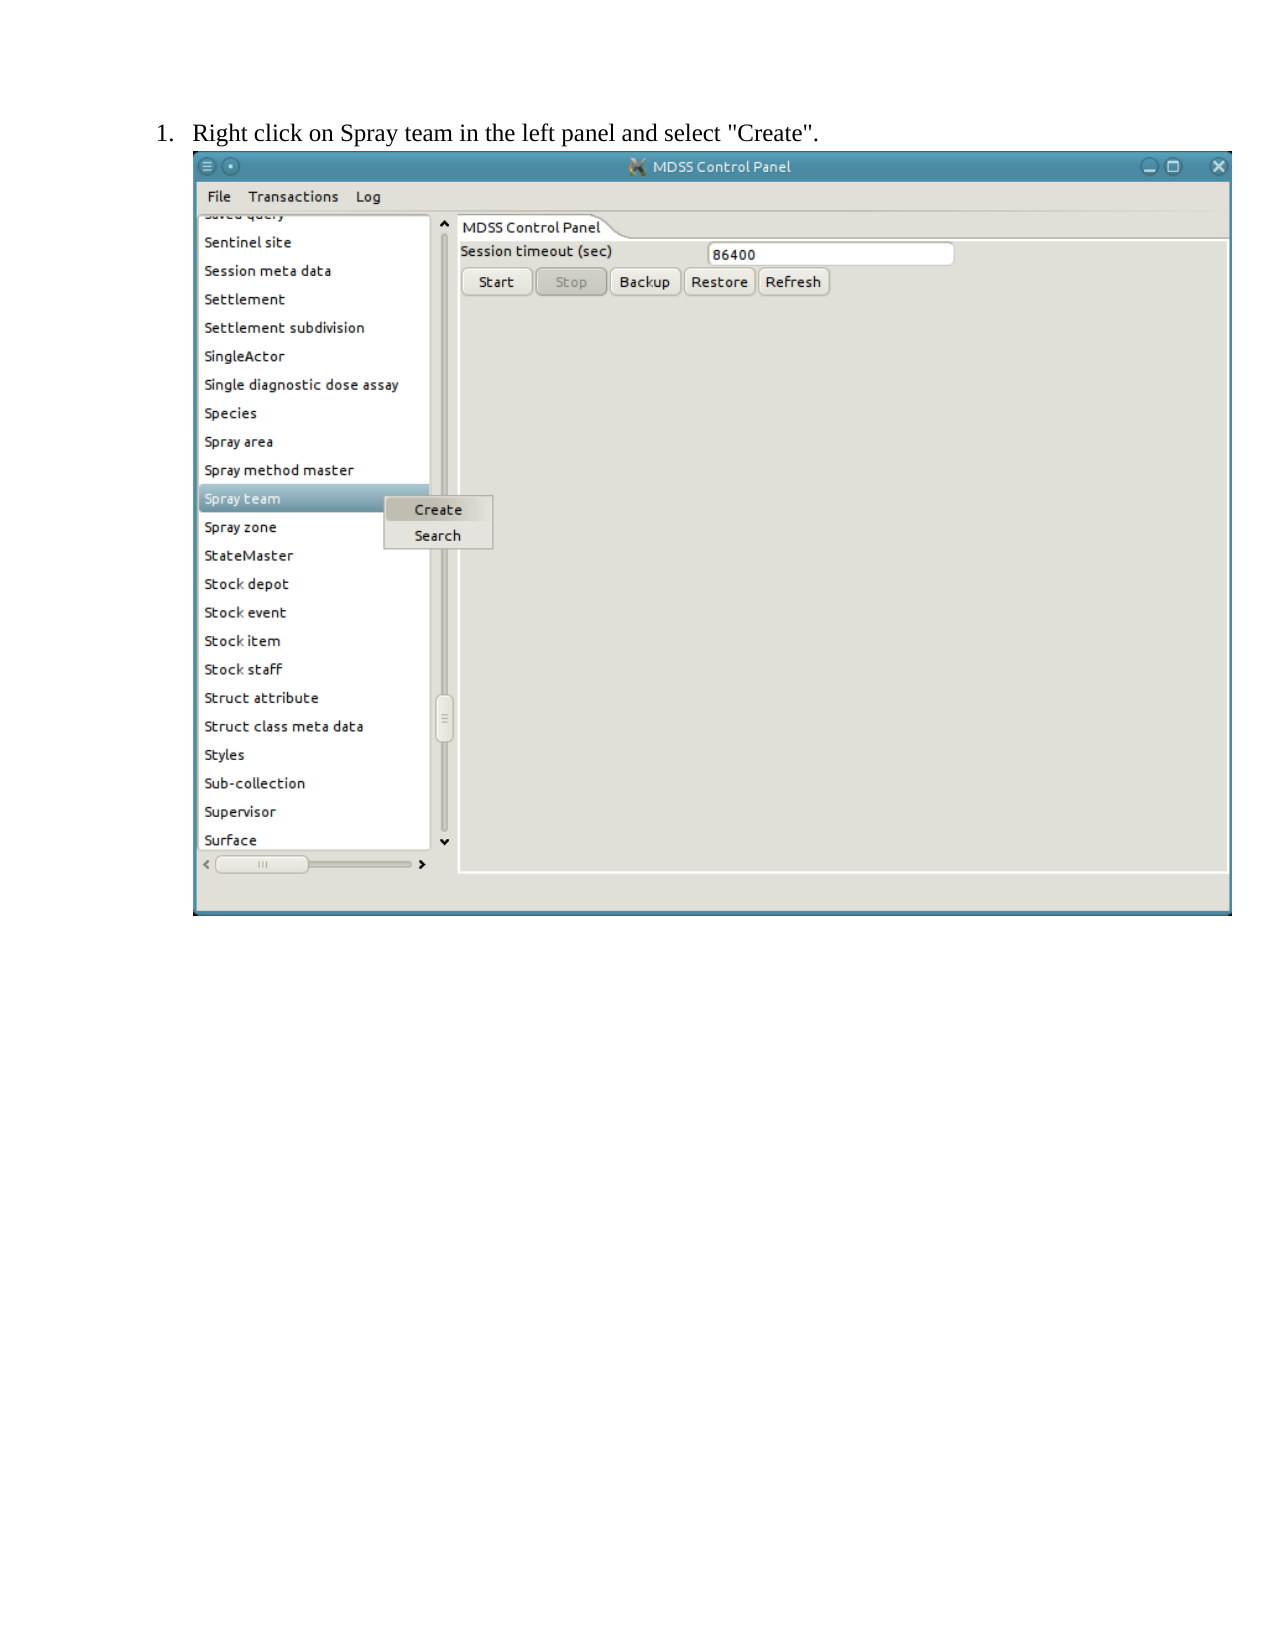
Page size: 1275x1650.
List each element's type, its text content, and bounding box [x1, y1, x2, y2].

picture [193, 151, 1232, 916]
